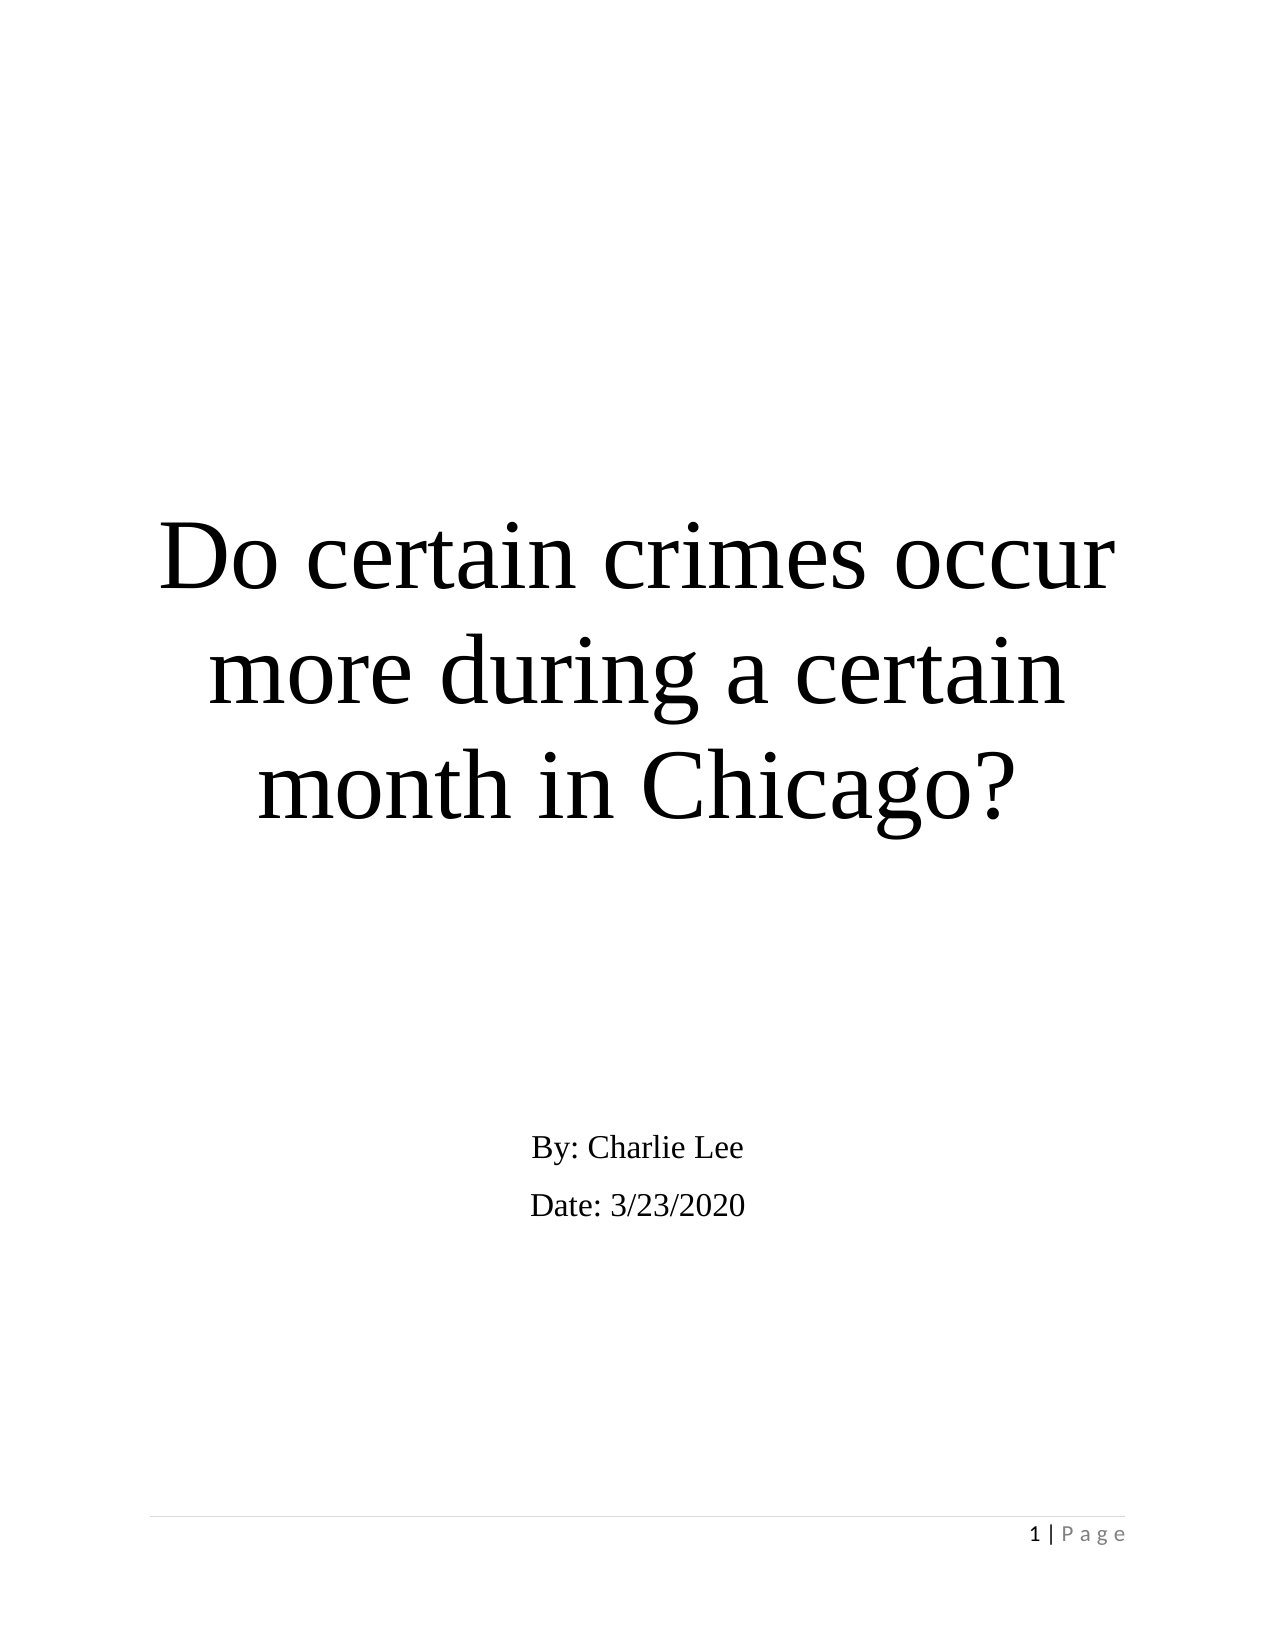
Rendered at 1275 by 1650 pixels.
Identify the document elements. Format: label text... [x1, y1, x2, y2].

text By: Charlie Lee [150, 1127, 1125, 1166]
text Do certain crimes occur more during a certain month in Chicago? [150, 495, 1125, 840]
text Date: 3/23/2020 [150, 1185, 1125, 1223]
